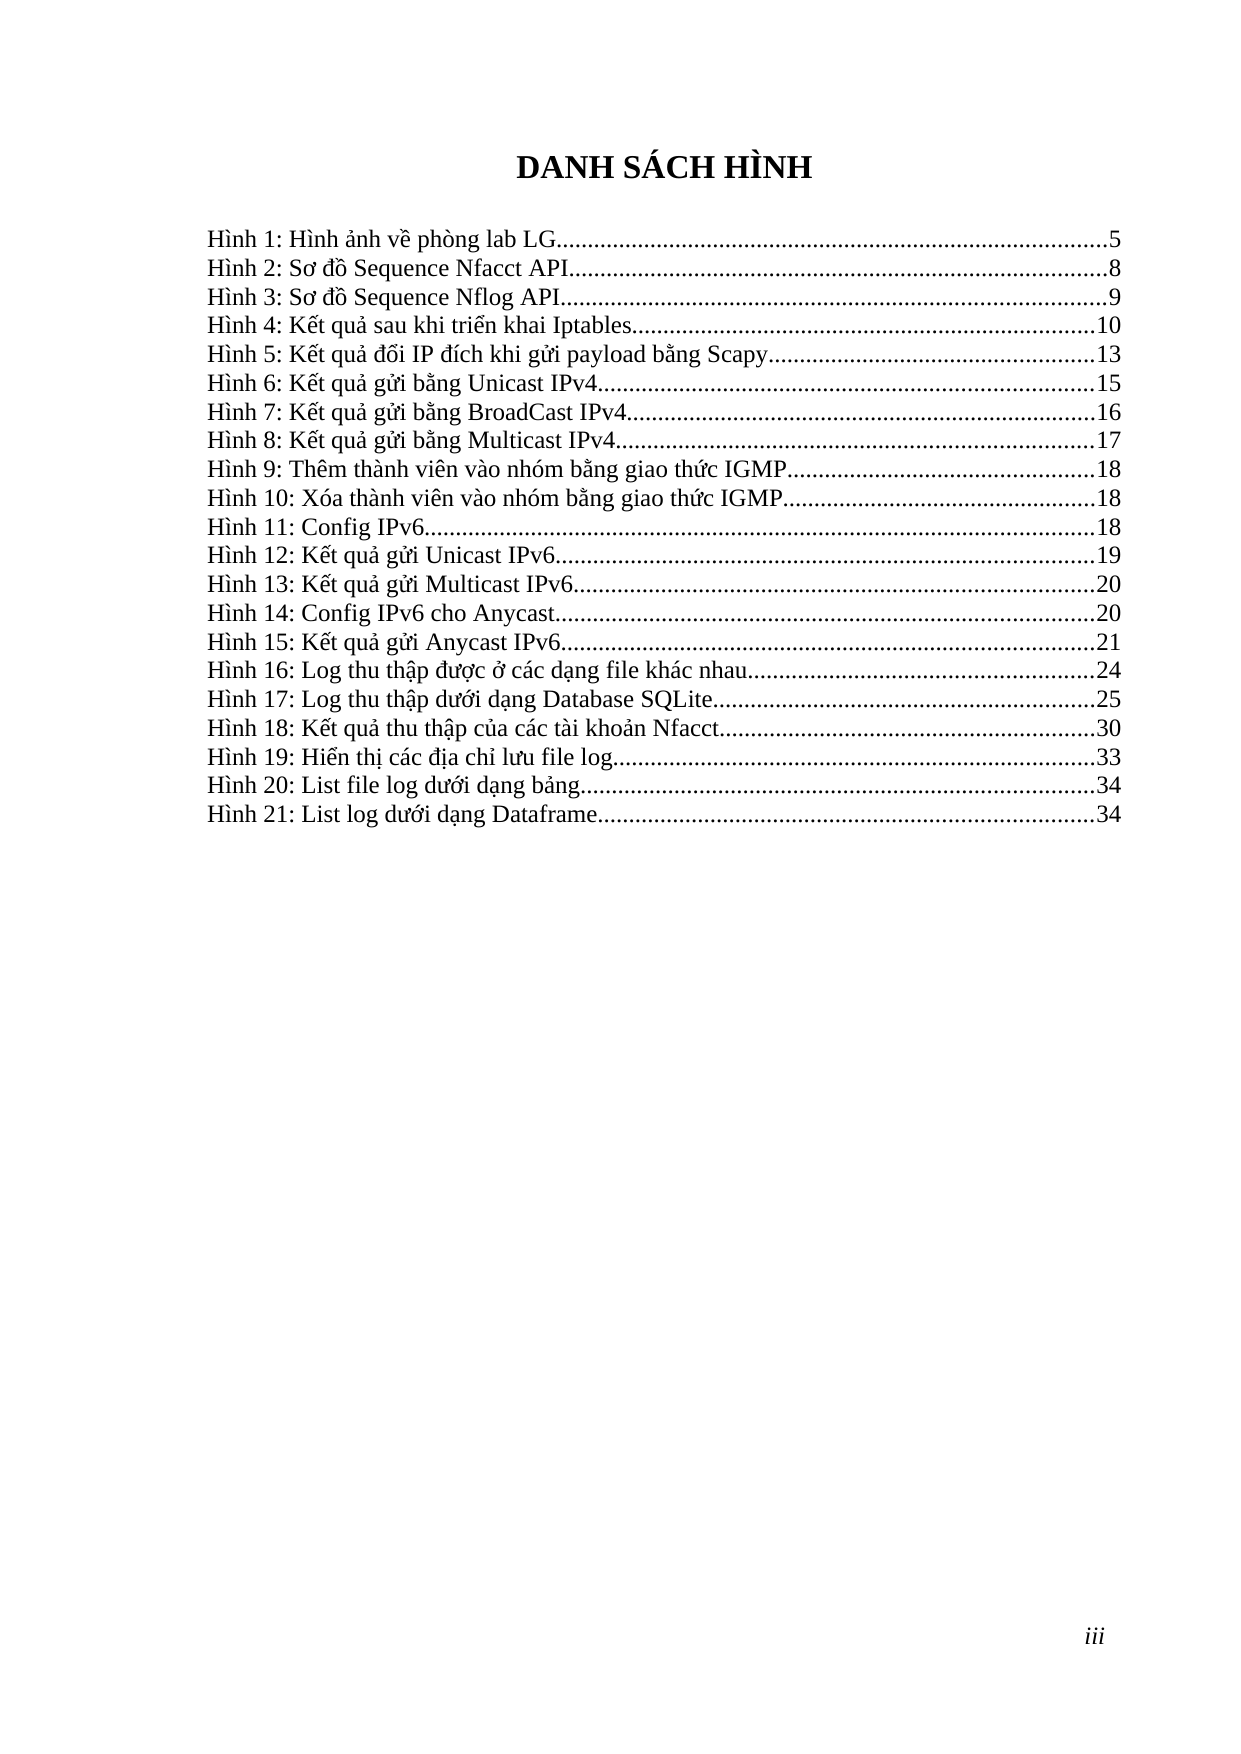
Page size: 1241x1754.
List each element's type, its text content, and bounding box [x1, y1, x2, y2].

text Hình 18: Kết quả thu thập của các tài khoản Nfacct 30 [207, 713, 1122, 742]
text Hình 3: Sơ đồ Sequence Nflog API 9 [207, 282, 1122, 311]
text Hình 8: Kết quả gửi bằng Multicast IPv4 17 [207, 426, 1122, 454]
text DANH SÁCH HÌNH [207, 148, 1122, 186]
text Hình 14: Config IPv6 cho Anycast 20 [207, 598, 1122, 627]
text Hình 12: Kết quả gửi Unicast IPv6 19 [207, 541, 1122, 569]
text Hình 4: Kết quả sau khi triển khai Iptables 10 [207, 311, 1122, 339]
text Hình 9: Thêm thành viên vào nhóm bằng giao thức IGMP 18 [207, 454, 1122, 483]
text Hình 10: Xóa thành viên vào nhóm bằng giao thức IGMP 18 [207, 483, 1122, 512]
text Hình 1: Hình ảnh về phòng lab LG 5 [207, 224, 1122, 253]
text Hình 7: Kết quả gửi bằng BroadCast IPv4 16 [207, 397, 1122, 426]
text Hình 19: Hiển thị các địa chỉ lưu file log 33 [207, 742, 1122, 771]
text Hình 5: Kết quả đổi IP đích khi gửi payload bằng Scapy 13 [207, 339, 1122, 368]
text Hình 6: Kết quả gửi bằng Unicast IPv4 15 [207, 368, 1122, 397]
text Hình 17: Log thu thập dưới dạng Database SQLite 25 [207, 684, 1122, 713]
text Hình 20: List file log dưới dạng bảng 34 [207, 771, 1122, 799]
text Hình 13: Kết quả gửi Multicast IPv6 20 [207, 569, 1122, 598]
text Hình 15: Kết quả gửi Anycast IPv6 21 [207, 627, 1122, 656]
text Hình 11: Config IPv6 18 [207, 512, 1122, 541]
text Hình 16: Log thu thập được ở các dạng file khác nhau 24 [207, 656, 1122, 684]
text Hình 21: List log dưới dạng Dataframe 34 [207, 799, 1122, 828]
text Hình 2: Sơ đồ Sequence Nfacct API 8 [207, 253, 1122, 282]
